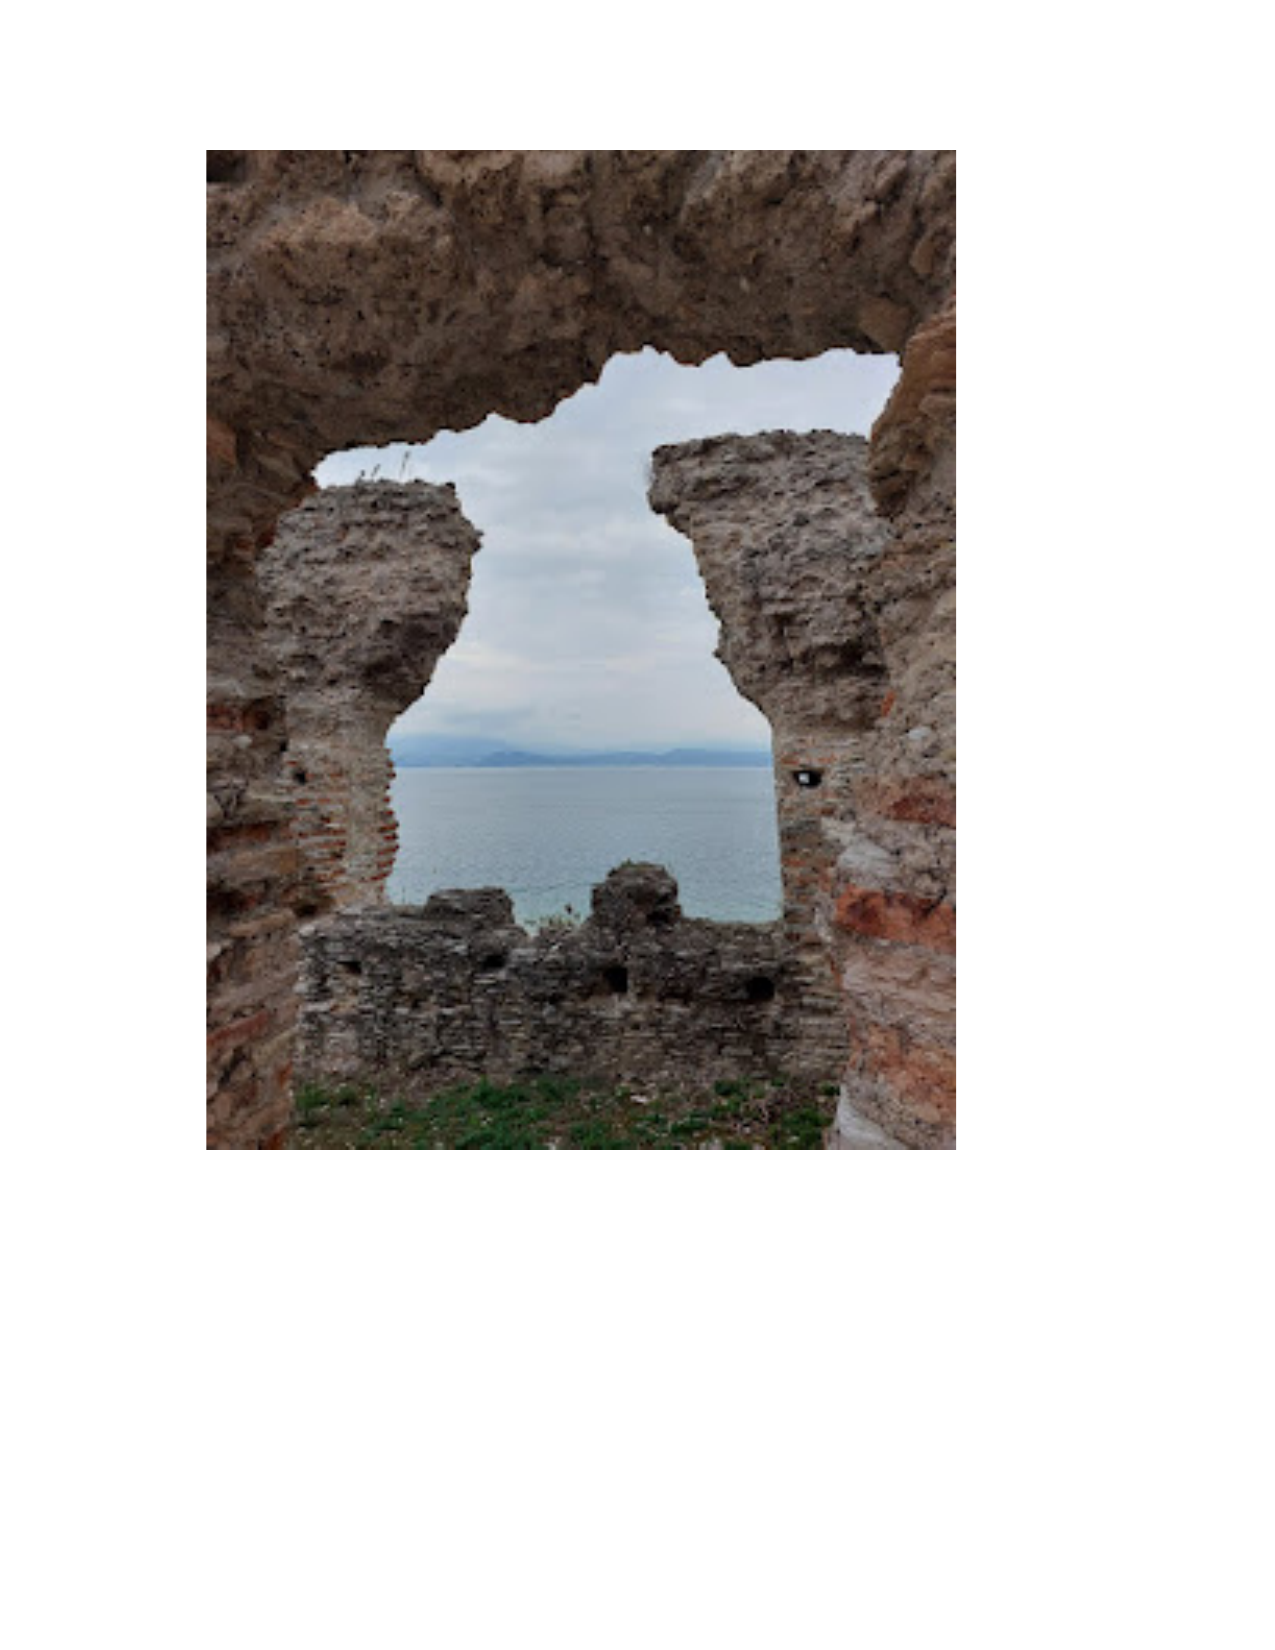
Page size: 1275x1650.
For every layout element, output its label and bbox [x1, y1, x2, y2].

picture [206, 150, 957, 1150]
